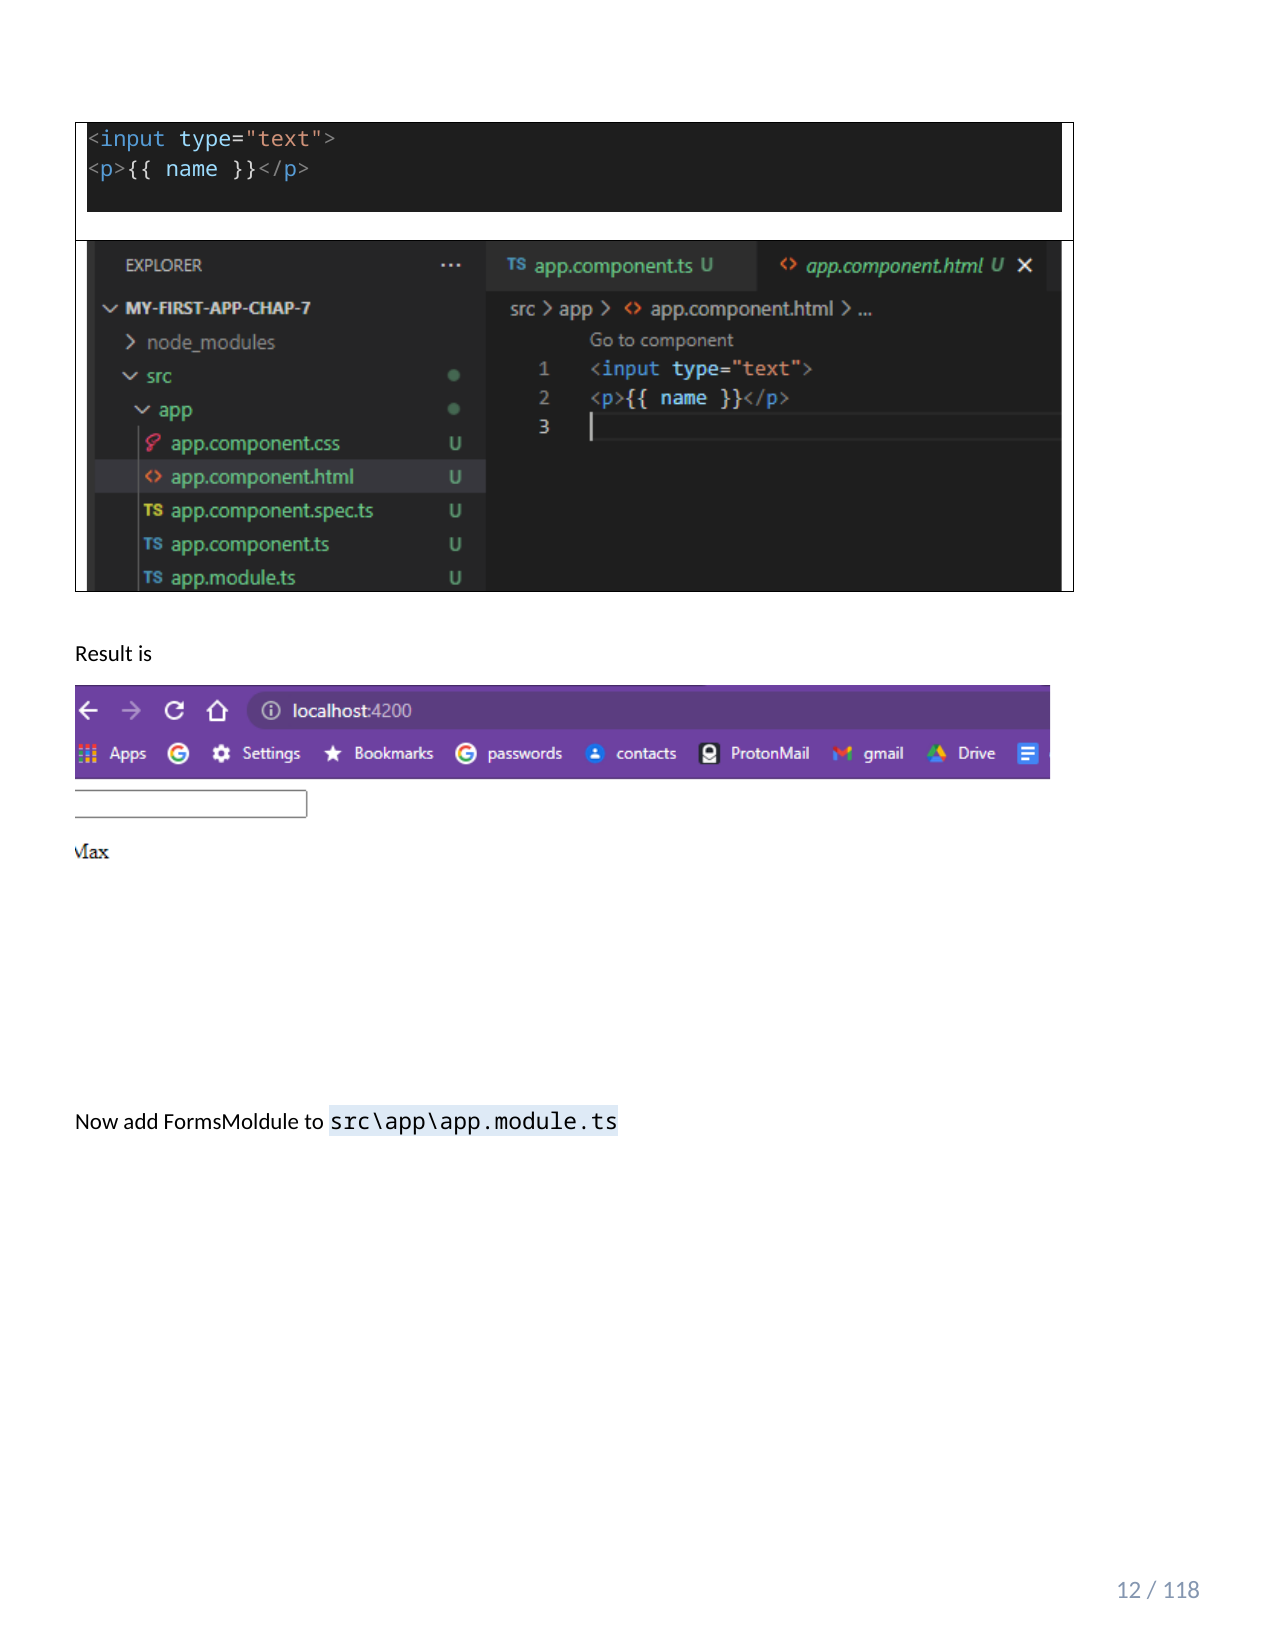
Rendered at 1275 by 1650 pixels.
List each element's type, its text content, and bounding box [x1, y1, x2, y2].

table_cell [76, 241, 86, 591]
picture [86, 241, 1062, 591]
table_cell [1062, 241, 1073, 591]
text Now add FormsMoldule to src\app\app.module.ts [75, 1104, 1200, 1136]
picture [75, 685, 1050, 1086]
table_header <input type="text"> <p>{{ name }}</p> [76, 123, 1073, 240]
text Result is [75, 639, 1200, 667]
